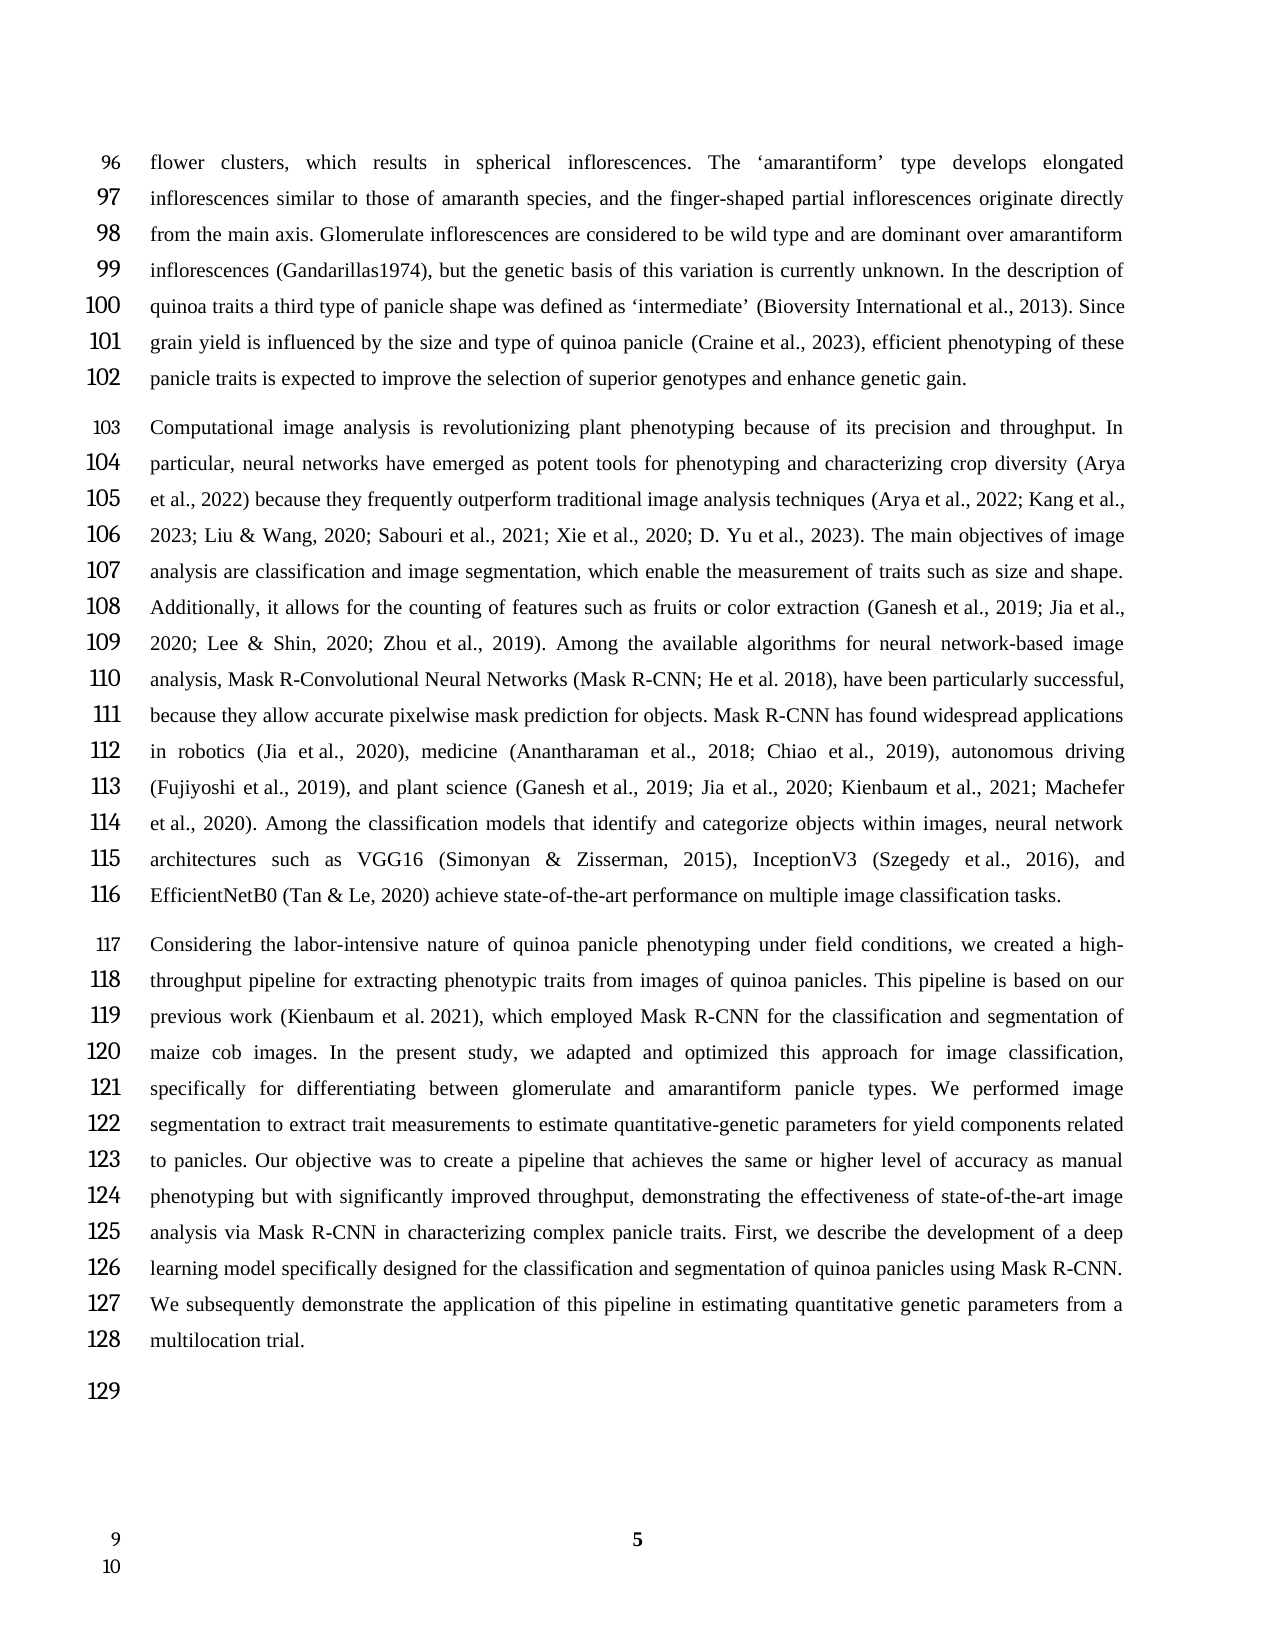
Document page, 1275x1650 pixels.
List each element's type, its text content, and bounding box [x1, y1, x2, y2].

text Computational image analysis is revolutionizing plant phenotyping because of its precision and throughput. In particular, neural networks have emerged as potent tools for phenotyping and characterizing crop diversity (Arya et al., 2022) because they frequently outperform traditional image analysis techniques (Arya et al., 2022; Kang et al., 2023; Liu & Wang, 2020; Sabouri et al., 2021; Xie et al., 2020; D. Yu et al., 2023). The main objectives of image analysis are classification and image segmentation, which enable the measurement of traits such as size and shape. Additionally, it allows for the counting of features such as fruits or color extraction (Ganesh et al., 2019; Jia et al., 2020; Lee & Shin, 2020; Zhou et al., 2019). Among the available algorithms for neural network-based image analysis, Mask R-Convolutional Neural Networks (Mask R-CNN; He et al. 2018), have been particularly successful, because they allow accurate pixelwise mask prediction for objects. Mask R-CNN has found widespread applications in robotics (Jia et al., 2020), medicine (Anantharaman et al., 2018; Chiao et al., 2019), autonomous driving (Fujiyoshi et al., 2019), and plant science (Ganesh et al., 2019; Jia et al., 2020; Kienbaum et al., 2021; Machefer et al., 2020). Among the classification models that identify and categorize objects within images, neural network architectures such as VGG16 (Simonyan & Zisserman, 2015), InceptionV3 (Szegedy et al., 2016), and EfficientNetB0 (Tan & Le, 2020) achieve state-of-the-art performance on multiple image classification tasks. [150, 415, 1125, 907]
text Considering the labor-intensive nature of quinoa panicle phenotyping under field conditions, we created a high-throughput pipeline for extracting phenotypic traits from images of quinoa panicles. This pipeline is based on our previous work (Kienbaum et al. 2021), which employed Mask R-CNN for the classification and segmentation of maize cob images. In the present study, we adapted and optimized this approach for image classification, specifically for differentiating between glomerulate and amarantiform panicle types. We performed image segmentation to extract trait measurements to estimate quantitative-genetic parameters for yield components related to panicles. Our objective was to create a pipeline that achieves the same or higher level of accuracy as manual phenotyping but with significantly improved throughput, demonstrating the effectiveness of state-of-the-art image analysis via Mask R-CNN in characterizing complex panicle traits. First, we describe the development of a deep learning model specifically designed for the classification and segmentation of quinoa panicles using Mask R-CNN. We subsequently demonstrate the application of this pipeline in estimating quantitative genetic parameters from a multilocation trial. [150, 932, 1125, 1352]
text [150, 150, 1125, 390]
